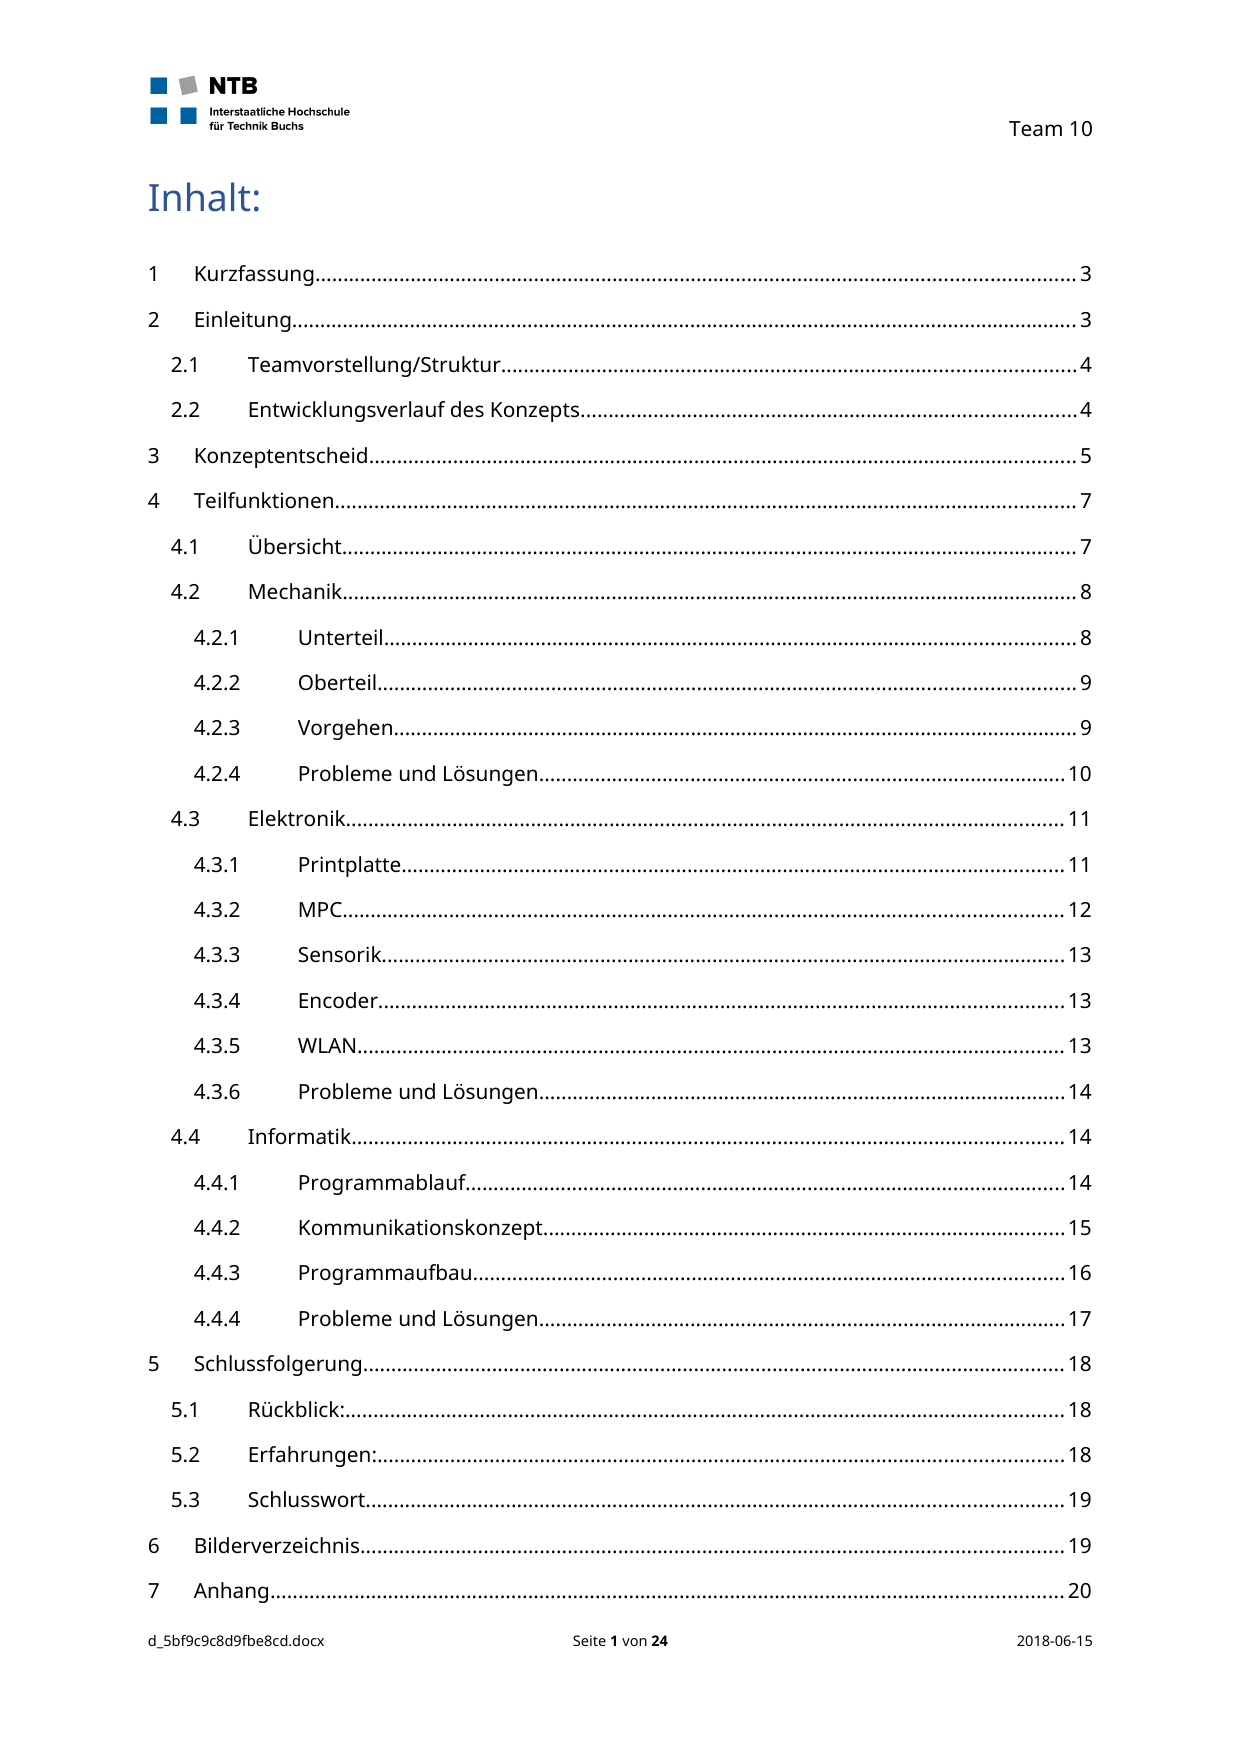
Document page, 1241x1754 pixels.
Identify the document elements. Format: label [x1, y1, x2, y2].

picture [147, 73, 355, 137]
